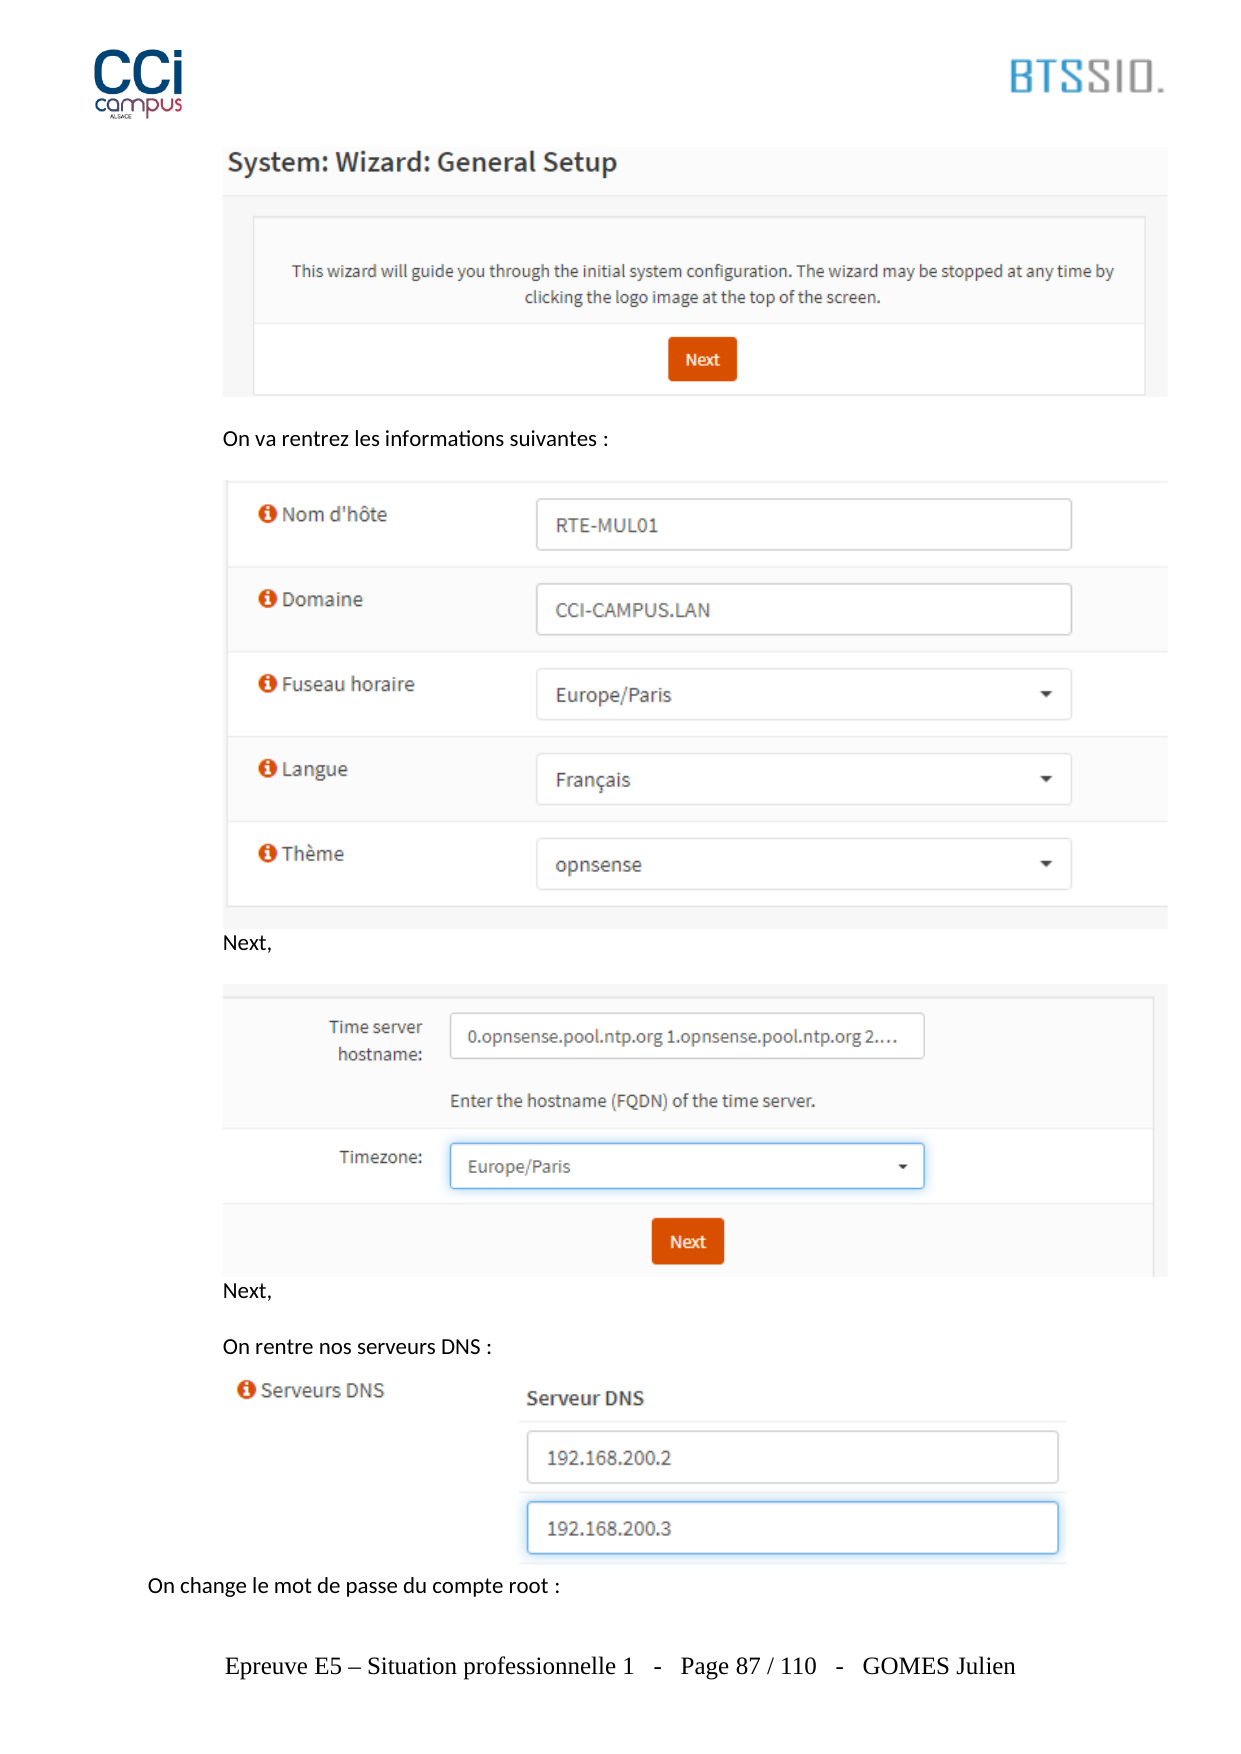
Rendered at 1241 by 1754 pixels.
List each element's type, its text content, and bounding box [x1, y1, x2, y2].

text On change le mot de passe du compte root : [148, 1571, 1093, 1599]
list Next, [223, 929, 1093, 956]
list On rentre nos serveurs DNS : [223, 1332, 1093, 1360]
picture [1004, 46, 1169, 104]
picture [222, 1360, 1067, 1572]
picture [222, 984, 1168, 1277]
picture [222, 480, 1168, 929]
list On va rentrez les informations suivantes : [223, 424, 1093, 452]
list Next, [223, 1277, 1093, 1304]
picture [222, 147, 1168, 397]
picture [81, 44, 194, 123]
